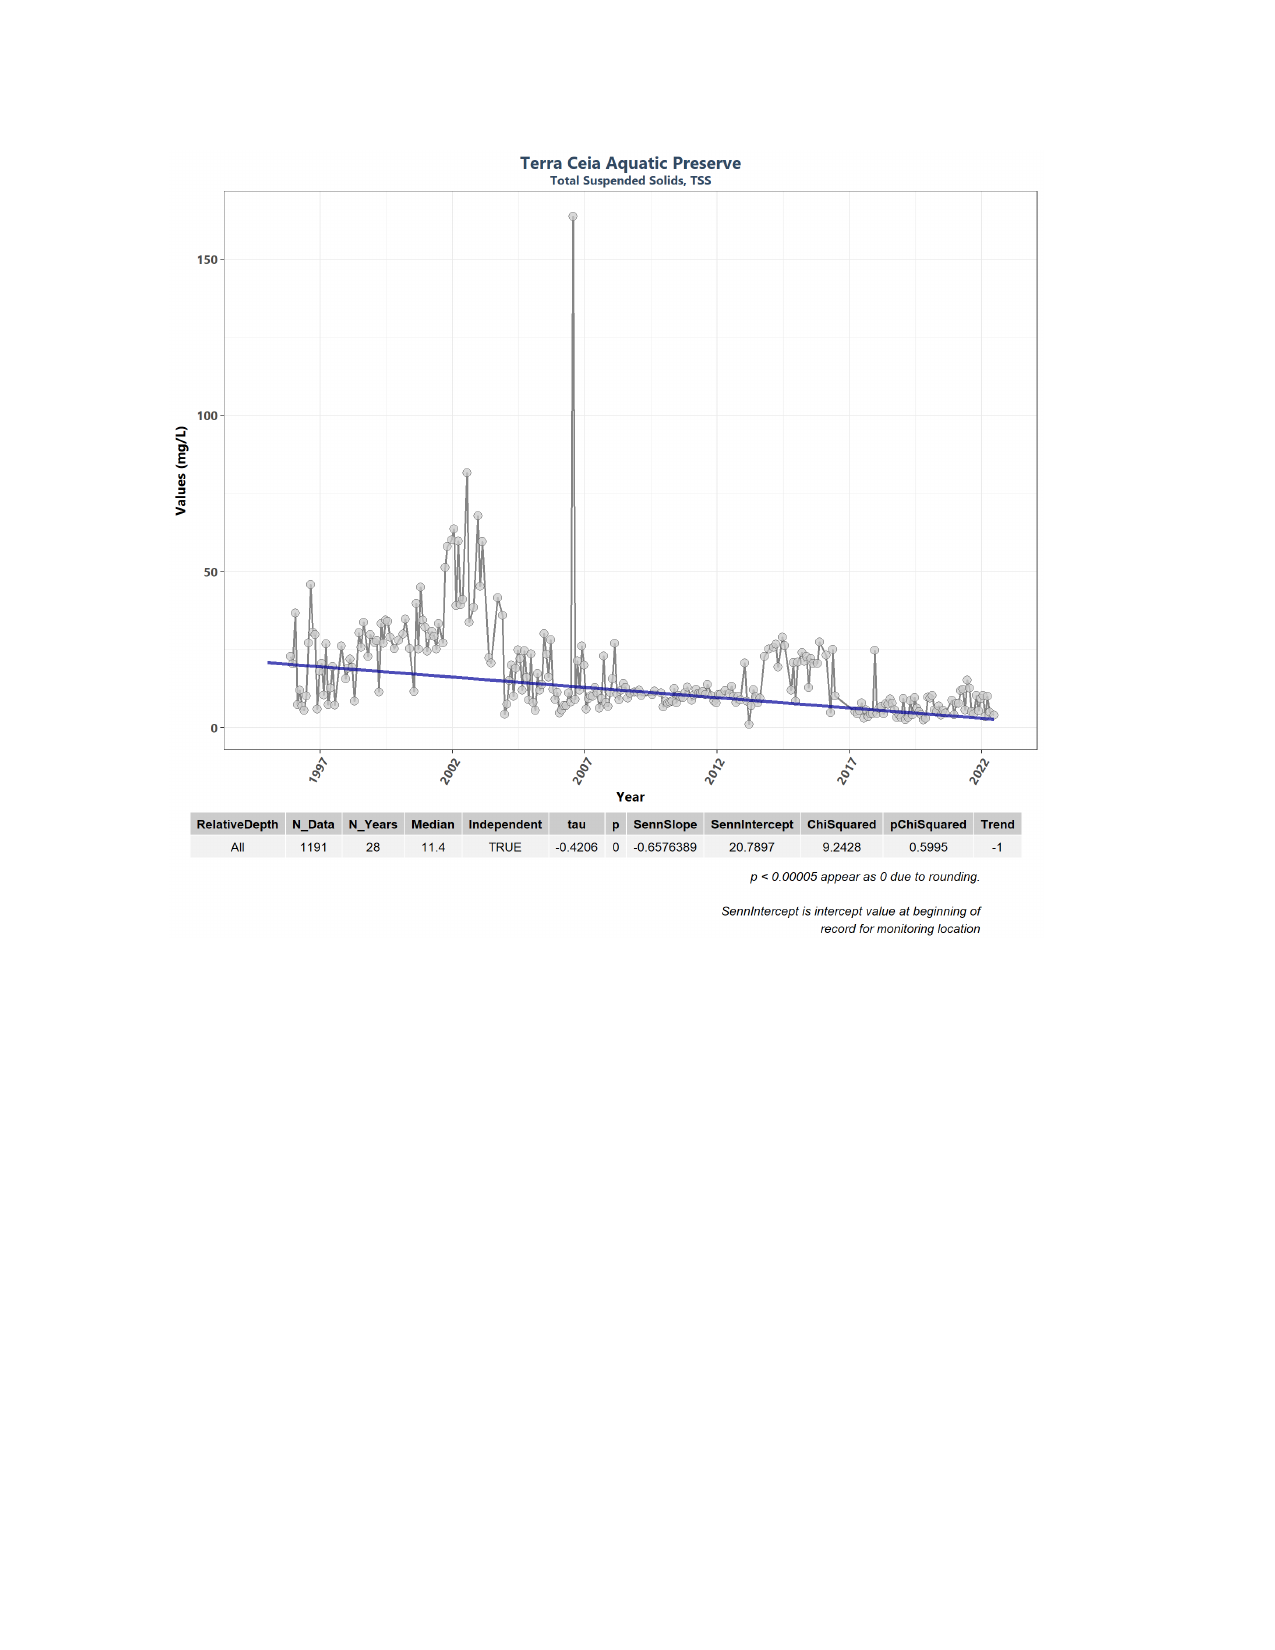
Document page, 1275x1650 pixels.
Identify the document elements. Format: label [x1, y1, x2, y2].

picture [168, 150, 1044, 938]
